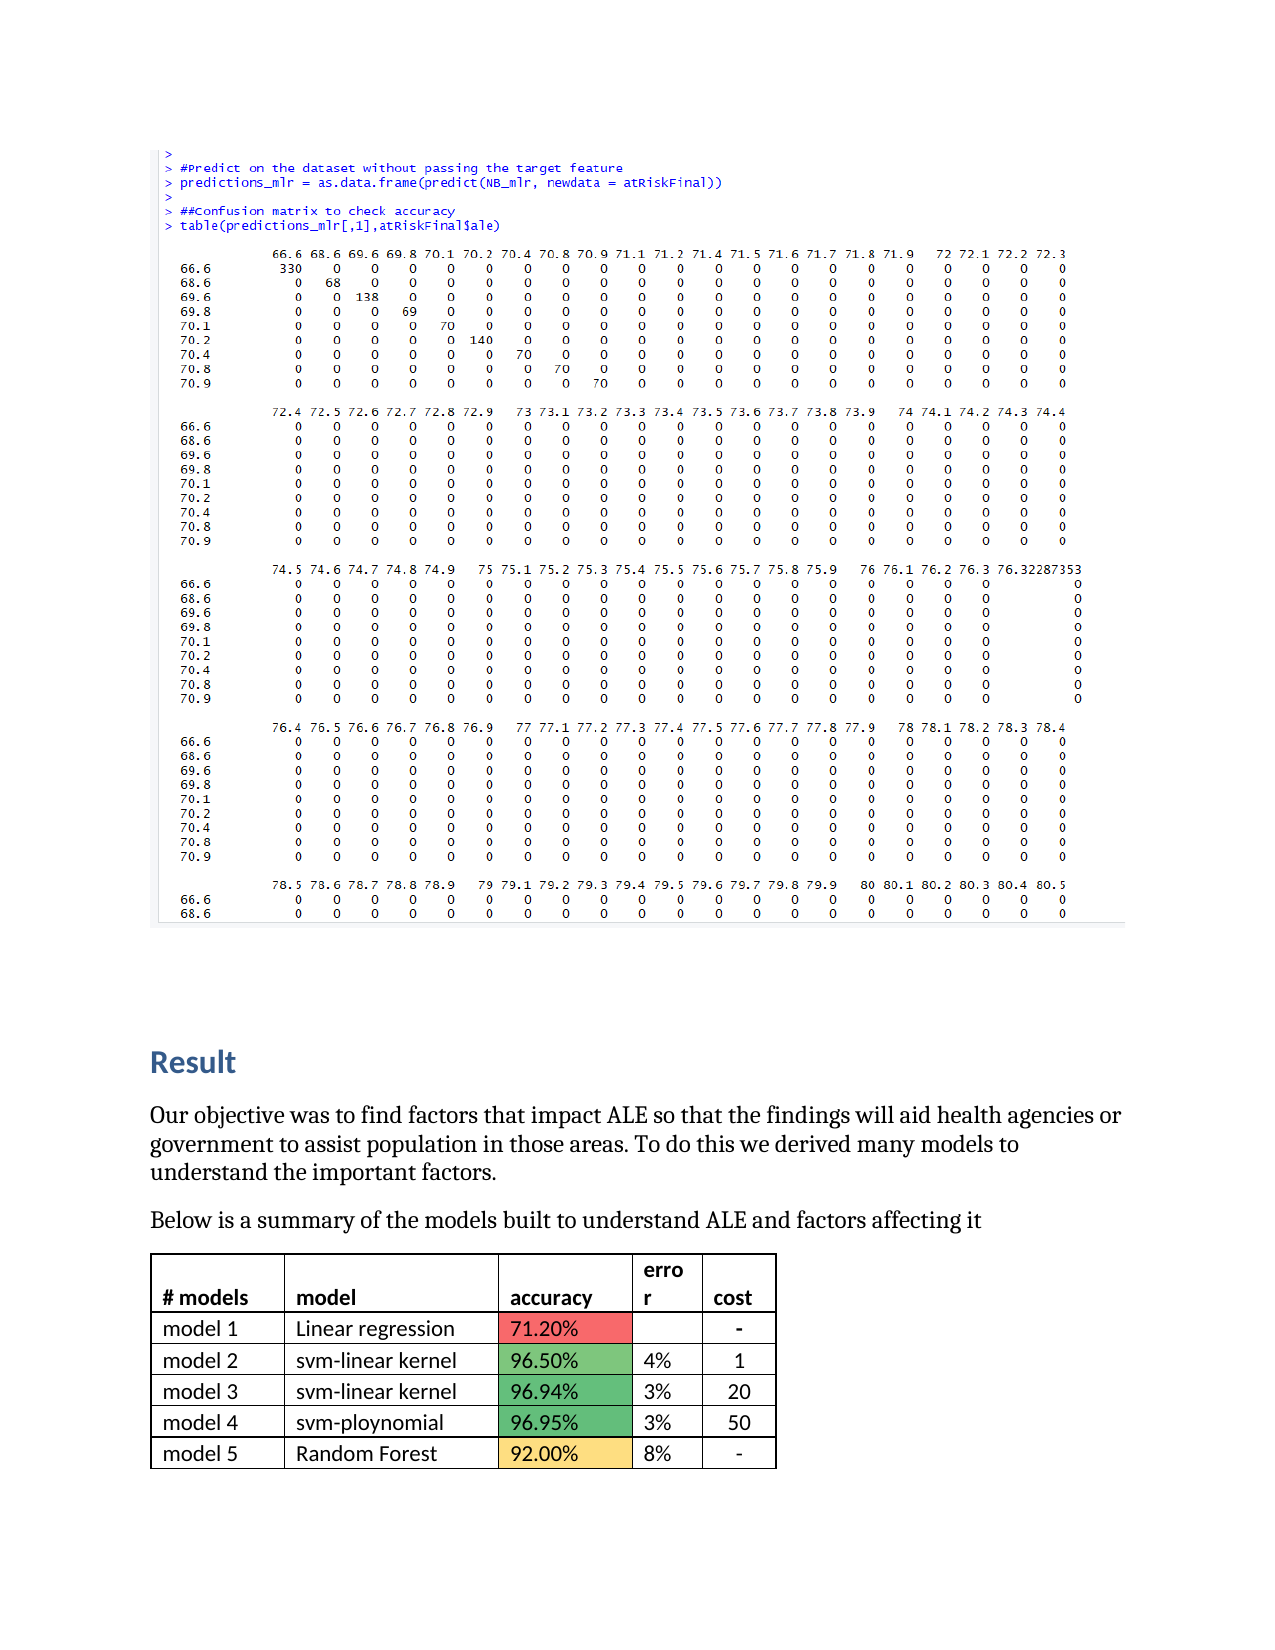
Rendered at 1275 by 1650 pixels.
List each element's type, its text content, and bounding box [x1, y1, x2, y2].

table_cell 96.50% [499, 1344, 632, 1374]
table_cell 1 [703, 1344, 775, 1374]
table_cell 4% [633, 1344, 702, 1374]
picture [150, 150, 1125, 928]
table_cell 96.95% [499, 1406, 632, 1436]
text Below is a summary of the models built to understand ALE and factors affecting it [150, 1206, 1125, 1234]
table_cell model 5 [152, 1438, 284, 1468]
table_cell 50 [703, 1406, 775, 1436]
table_cell 20 [703, 1375, 775, 1405]
table_cell svm-linear kernel [285, 1375, 498, 1405]
table_header cost [703, 1255, 775, 1311]
table_header # models [152, 1255, 284, 1311]
table_cell model 3 [152, 1375, 284, 1405]
table_cell svm-linear kernel [285, 1344, 498, 1374]
table_cell 8% [633, 1438, 702, 1468]
table_cell 3% [633, 1375, 702, 1405]
table_cell 3% [633, 1406, 702, 1436]
table_cell [633, 1313, 702, 1343]
table_cell Linear regression [285, 1313, 498, 1343]
text Result [150, 1041, 1125, 1082]
text Our objective was to find factors that impact ALE so that the findings will aid health agencies or government to assist population in those areas. To do this we derived many models to understand the important factors. [150, 1101, 1125, 1187]
table_cell model 4 [152, 1406, 284, 1436]
table_cell 96.94% [499, 1375, 632, 1405]
table_cell Random Forest [285, 1438, 498, 1468]
table_header model [285, 1255, 498, 1311]
table_cell model 1 [152, 1313, 284, 1343]
table_cell 71.20% [499, 1313, 632, 1343]
table_cell - [703, 1313, 775, 1343]
table_header accuracy [499, 1255, 632, 1311]
table_cell model 2 [152, 1344, 284, 1374]
table_cell - [703, 1438, 775, 1468]
table_cell 92.00% [499, 1438, 632, 1468]
table_header error [633, 1255, 702, 1311]
table_cell svm-ploynomial [285, 1406, 498, 1436]
